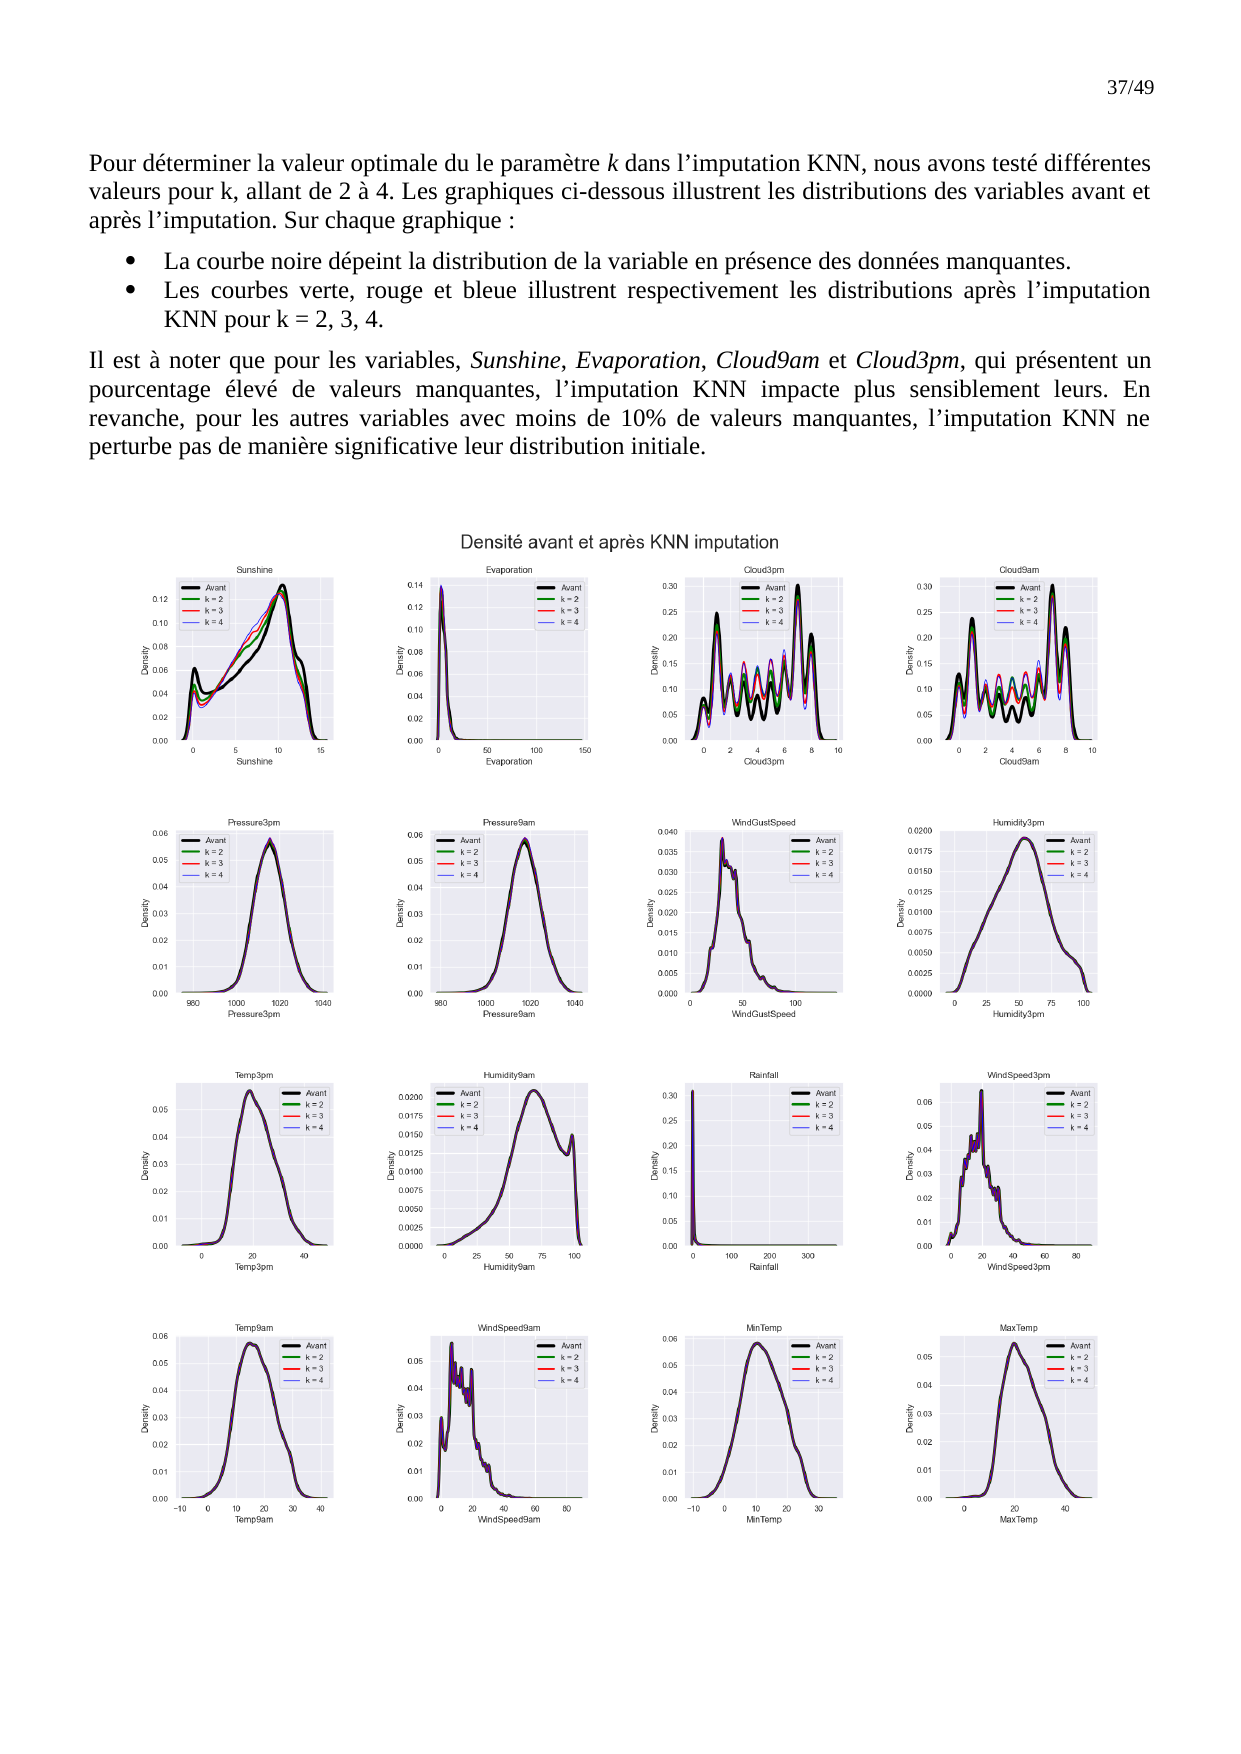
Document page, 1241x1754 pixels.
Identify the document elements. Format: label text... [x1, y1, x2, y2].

text Pour déterminer la valeur optimale du le paramètre k dans l’imputation KNN, nous avons testé différentes valeurs pour k, allant de 2 à 4. Les graphiques ci-dessous illustrent les distributions des variables avant et après l’imputation. Sur chaque graphique : [89, 148, 1152, 234]
picture [88, 513, 1151, 1577]
list La courbe noire dépeint la distribution de la variable en présence des données manquantes. [126, 246, 1152, 275]
list Les courbes verte, rouge et bleue illustrent respectivement les distributions après l’imputation KNN pour k = 2, 3, 4. [126, 275, 1152, 333]
text Il est à noter que pour les variables, Sunshine, Evaporation, Cloud9am et Cloud3pm, qui présentent un pourcentage élevé de valeurs manquantes, l’imputation KNN impacte plus sensiblement leurs. En revanche, pour les autres variables avec moins de 10% de valeurs manquantes, l’imputation KNN ne perturbe pas de manière significative leur distribution initiale. [89, 345, 1152, 460]
